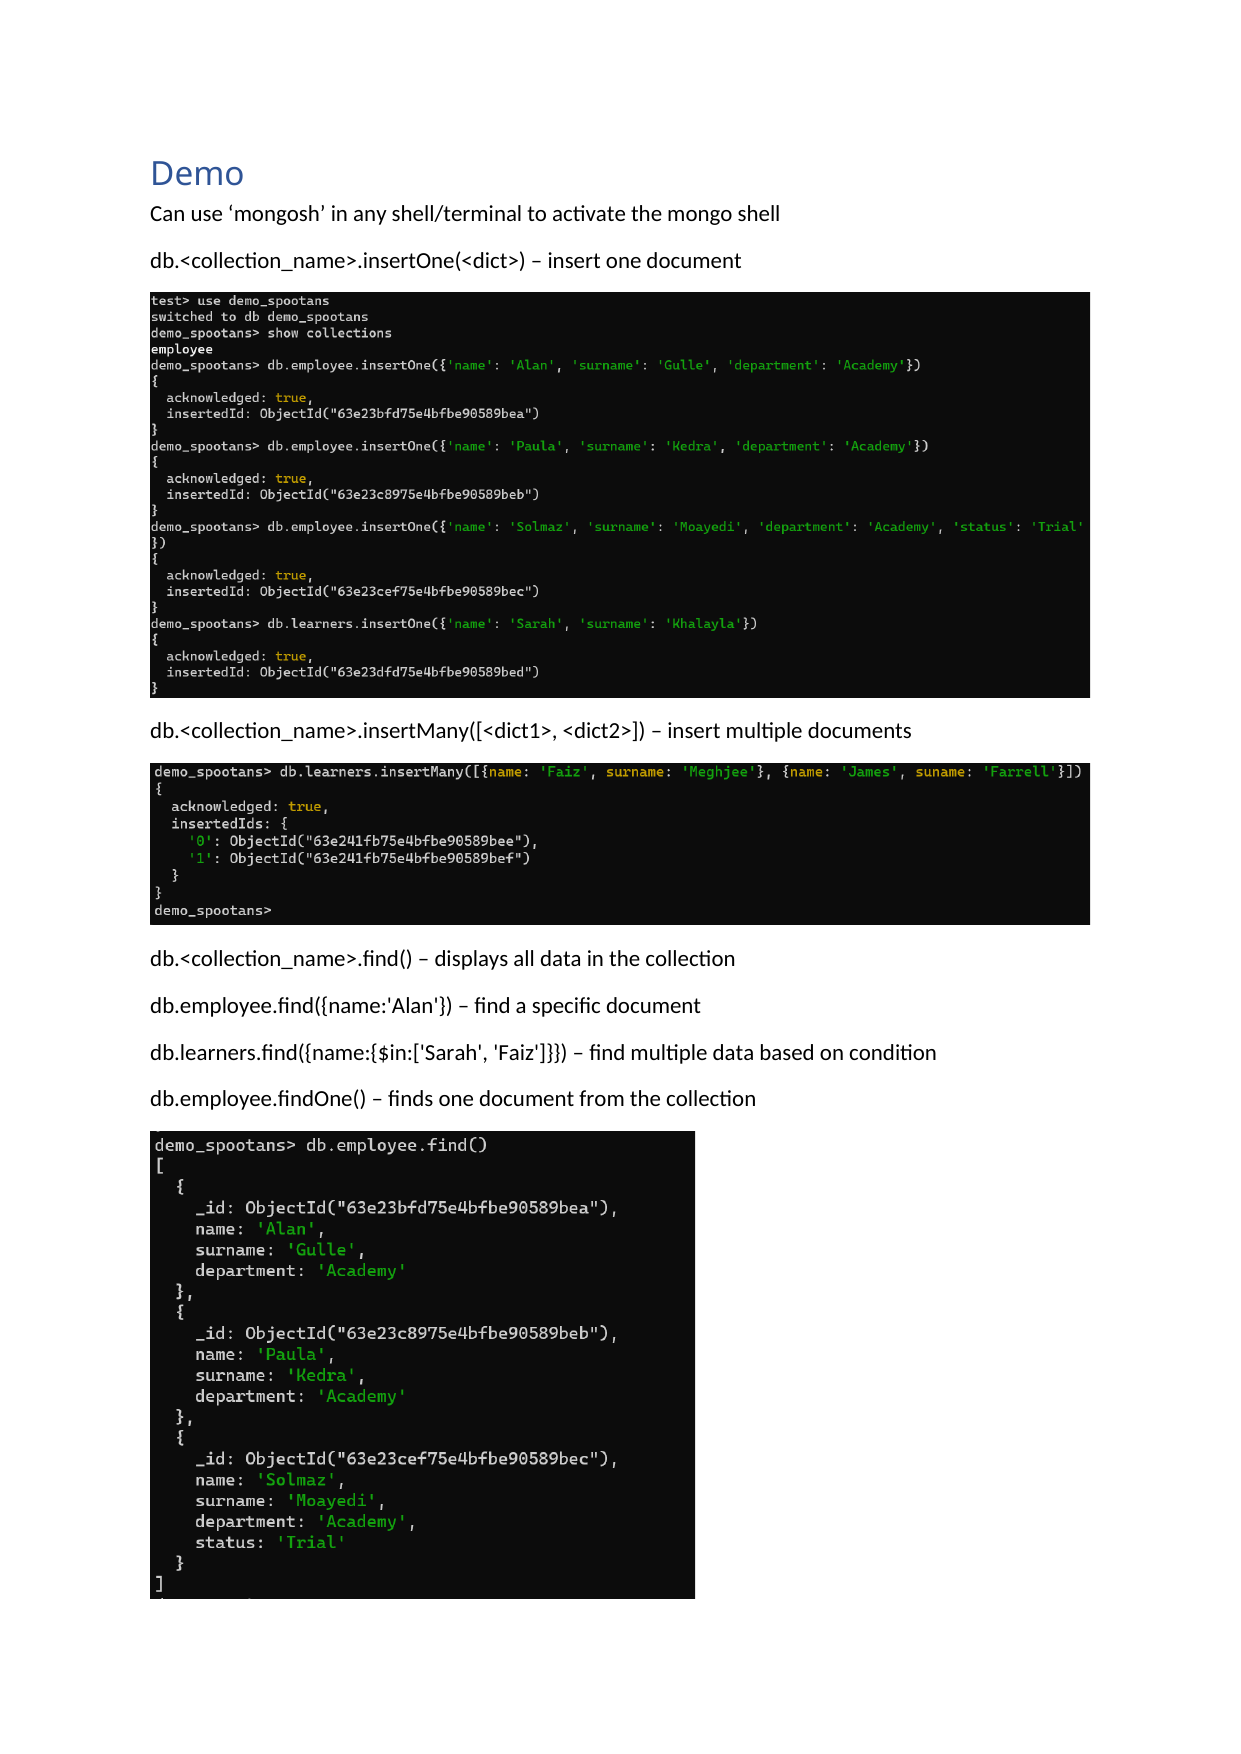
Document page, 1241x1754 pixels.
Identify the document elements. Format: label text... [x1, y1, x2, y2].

text db.learners.find({name:{$in:['Sarah', 'Faiz']}}) – find multiple data based on condition [150, 1038, 1090, 1066]
text db.employee.findOne() – finds one document from the collection [150, 1084, 1090, 1112]
text db.employee.find({name:'Alan'}) – find a specific document [150, 991, 1090, 1019]
picture [150, 292, 1091, 698]
text db.<collection_name>.insertMany([<dict1>, <dict2>]) – insert multiple documents [150, 716, 1090, 744]
text Can use ‘mongosh’ in any shell/terminal to activate the mongo shell [150, 199, 1090, 227]
text db.<collection_name>.find() – displays all data in the collection [150, 944, 1090, 972]
text db.<collection_name>.insertOne(<dict>) – insert one document [150, 246, 1090, 274]
picture [150, 763, 1091, 925]
subtitle Demo [150, 150, 1090, 195]
picture [150, 1131, 696, 1599]
